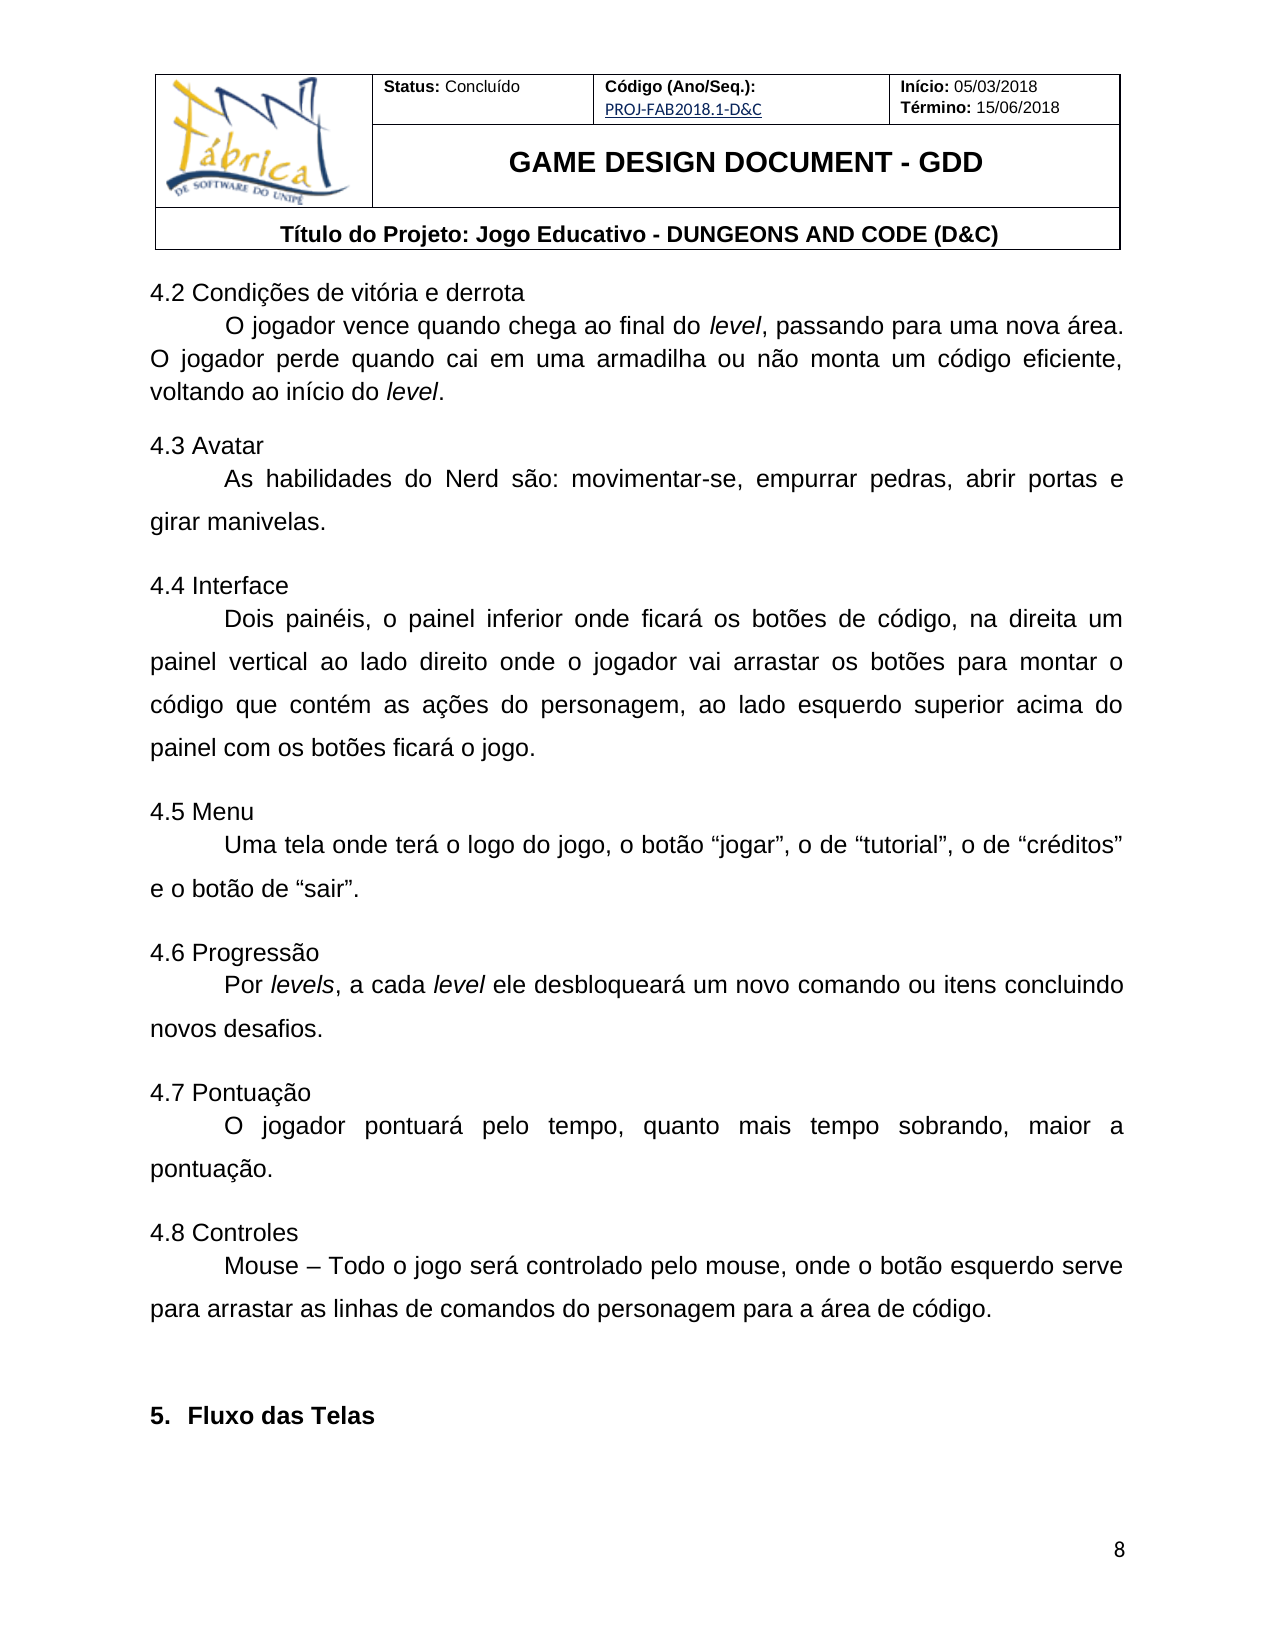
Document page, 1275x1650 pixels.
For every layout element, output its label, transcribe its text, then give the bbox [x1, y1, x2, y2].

list Fluxo das Telas [150, 1401, 1125, 1430]
subtitle 4.3 Avatar [150, 431, 1125, 460]
text Dois painéis, o painel inferior onde ficará os botões de código, na direita um painel vertical ao lado direito onde o jogador vai arrastar os botões para montar o código que contém as ações do personagem, ao lado esquerdo superior acima do painel com os botões ficará o jogo. [150, 604, 1125, 762]
text Uma tela onde terá o logo do jogo, o botão “jogar”, o de “tutorial”, o de “créditos” e o botão de “sair”. [150, 830, 1125, 902]
picture [166, 77, 351, 205]
subtitle 4.7 Pontuação [150, 1078, 1125, 1106]
subtitle 4.6 Progressão [150, 937, 1125, 966]
text O jogador vence quando chega ao final do level, passando para uma nova área. O jogador perde quando cai em uma armadilha ou não monta um código eficiente, voltando ao início do level. [150, 311, 1125, 406]
subtitle 4.4 Interface [150, 571, 1125, 600]
text As habilidades do Nerd são: movimentar-se, empurrar pedras, abrir portas e girar manivelas. [150, 464, 1125, 536]
text Por levels, a cada level ele desbloqueará um novo comando ou itens concluindo novos desafios. [150, 971, 1125, 1042]
text Mouse – Todo o jogo será controlado pelo mouse, onde o botão esquerdo serve para arrastar as linhas de comandos do personagem para a área de código. [150, 1251, 1125, 1323]
subtitle 4.5 Menu [150, 797, 1125, 826]
subtitle 4.2 Condições de vitória e derrota [150, 278, 1125, 307]
text O jogador pontuará pelo tempo, quanto mais tempo sobrando, maior a pontuação. [150, 1111, 1125, 1182]
subtitle 4.8 Controles [150, 1218, 1125, 1246]
